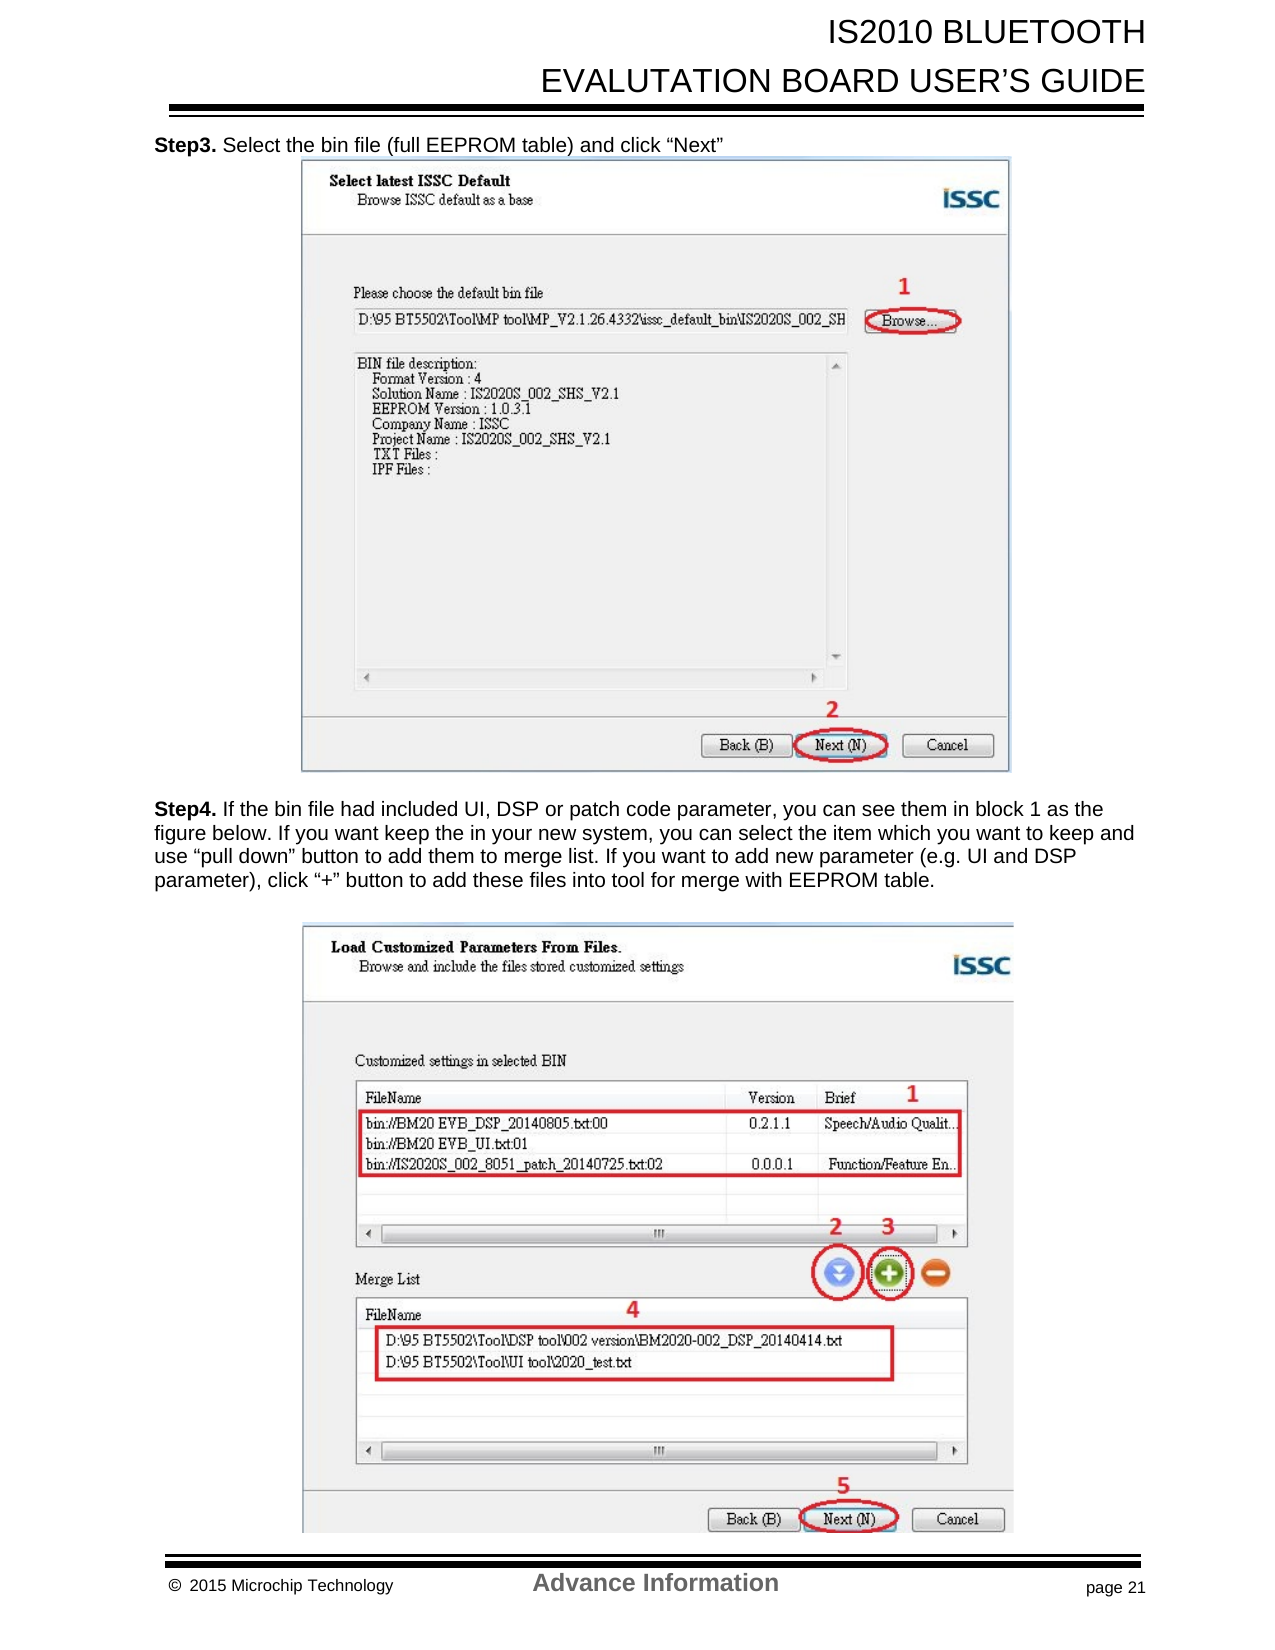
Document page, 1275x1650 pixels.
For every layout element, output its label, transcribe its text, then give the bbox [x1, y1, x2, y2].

text Step4. If the bin file had included UI, DSP or patch code parameter, you can see them in block 1 as the figure below. If you want keep the in your new system, you can select the item which you want to keep and use “pull down” button to add them to merge list. If you want to add new parameter (e.g. UI and DSP parameter), click “+” button to add these files into tool for merge with EEPROM table. [154, 796, 1158, 892]
picture [300, 156, 1012, 773]
text Step3. Select the bin file (full EEPROM table) and click “Next” [154, 133, 1158, 157]
picture [301, 922, 1014, 1532]
